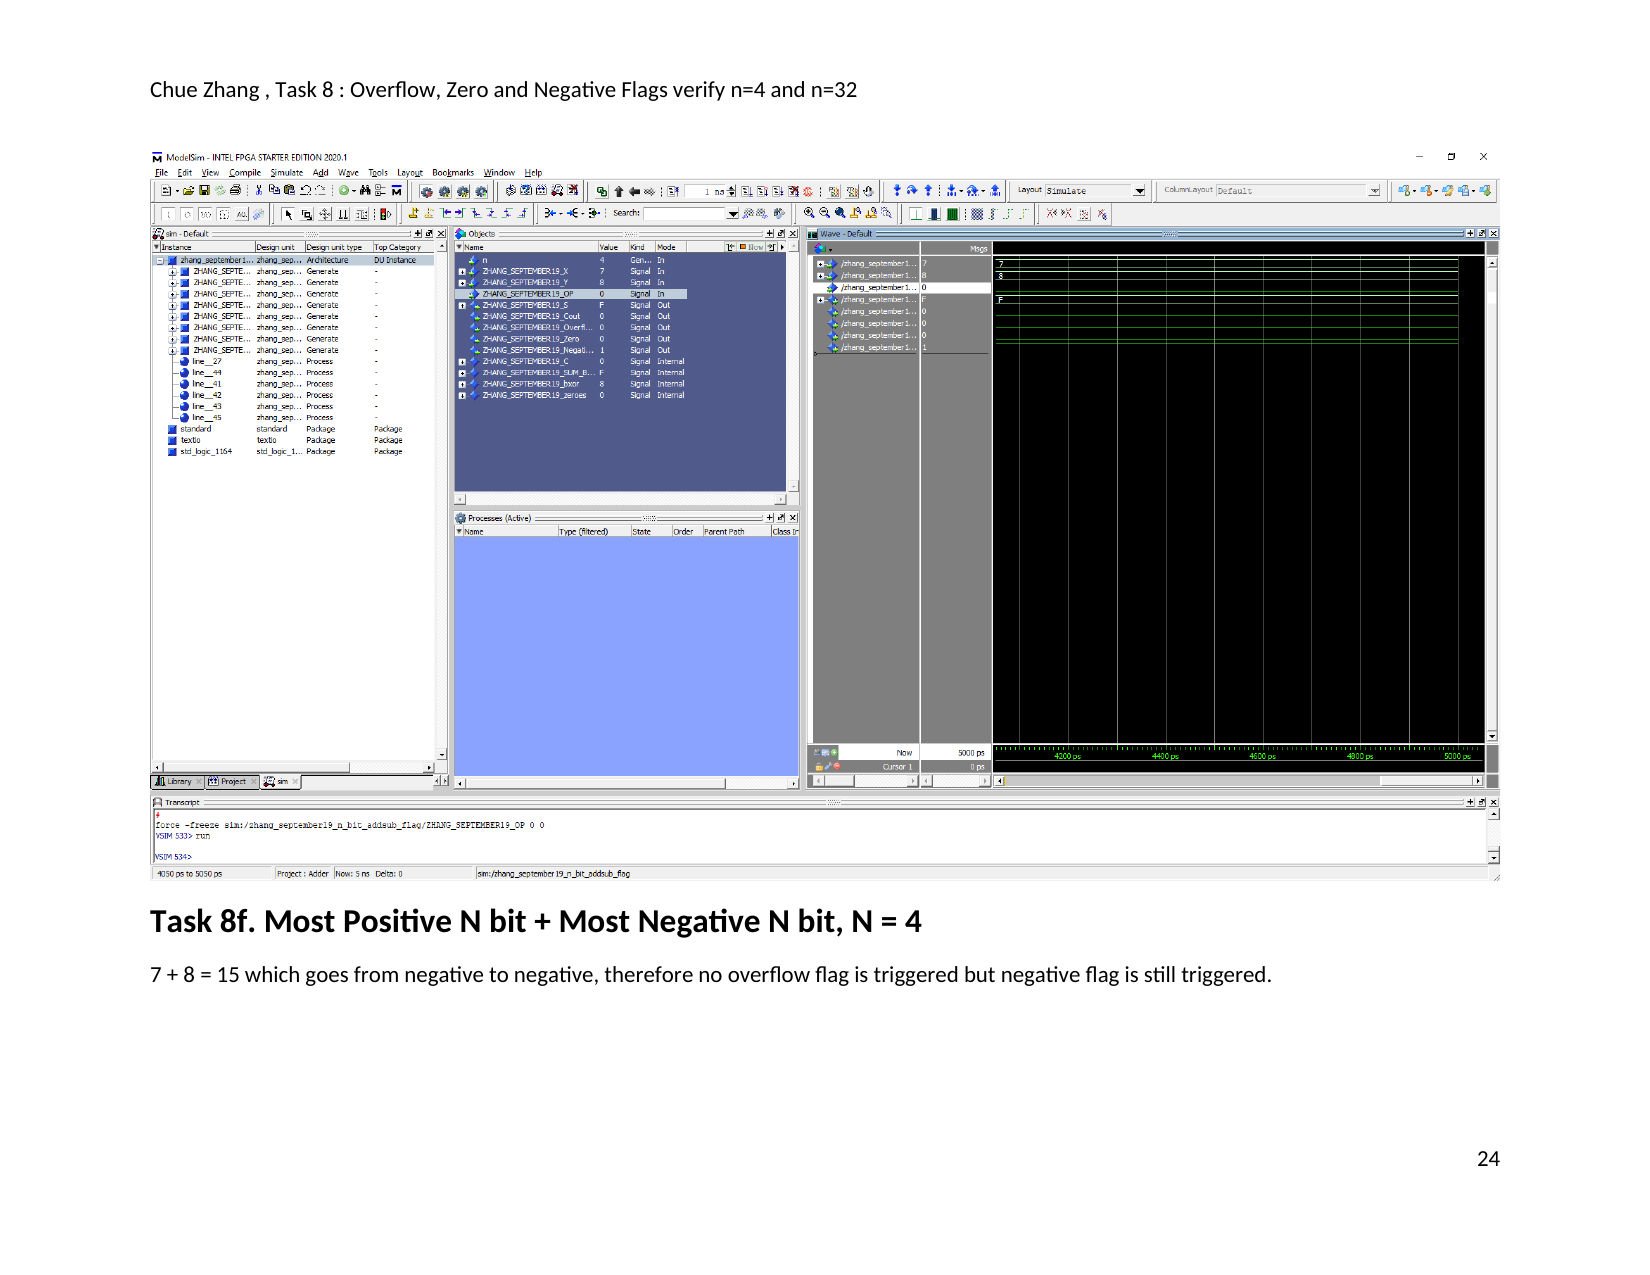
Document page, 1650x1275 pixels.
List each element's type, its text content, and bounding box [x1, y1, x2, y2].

text 7 + 8 = 15 which goes from negative to negative, therefore no overflow flag is triggered but negative flag is still triggered. [150, 960, 1500, 988]
picture [150, 150, 1500, 881]
text Task 8f. Most Positive N bit + Most Negative N bit, N = 4 [150, 900, 1500, 940]
